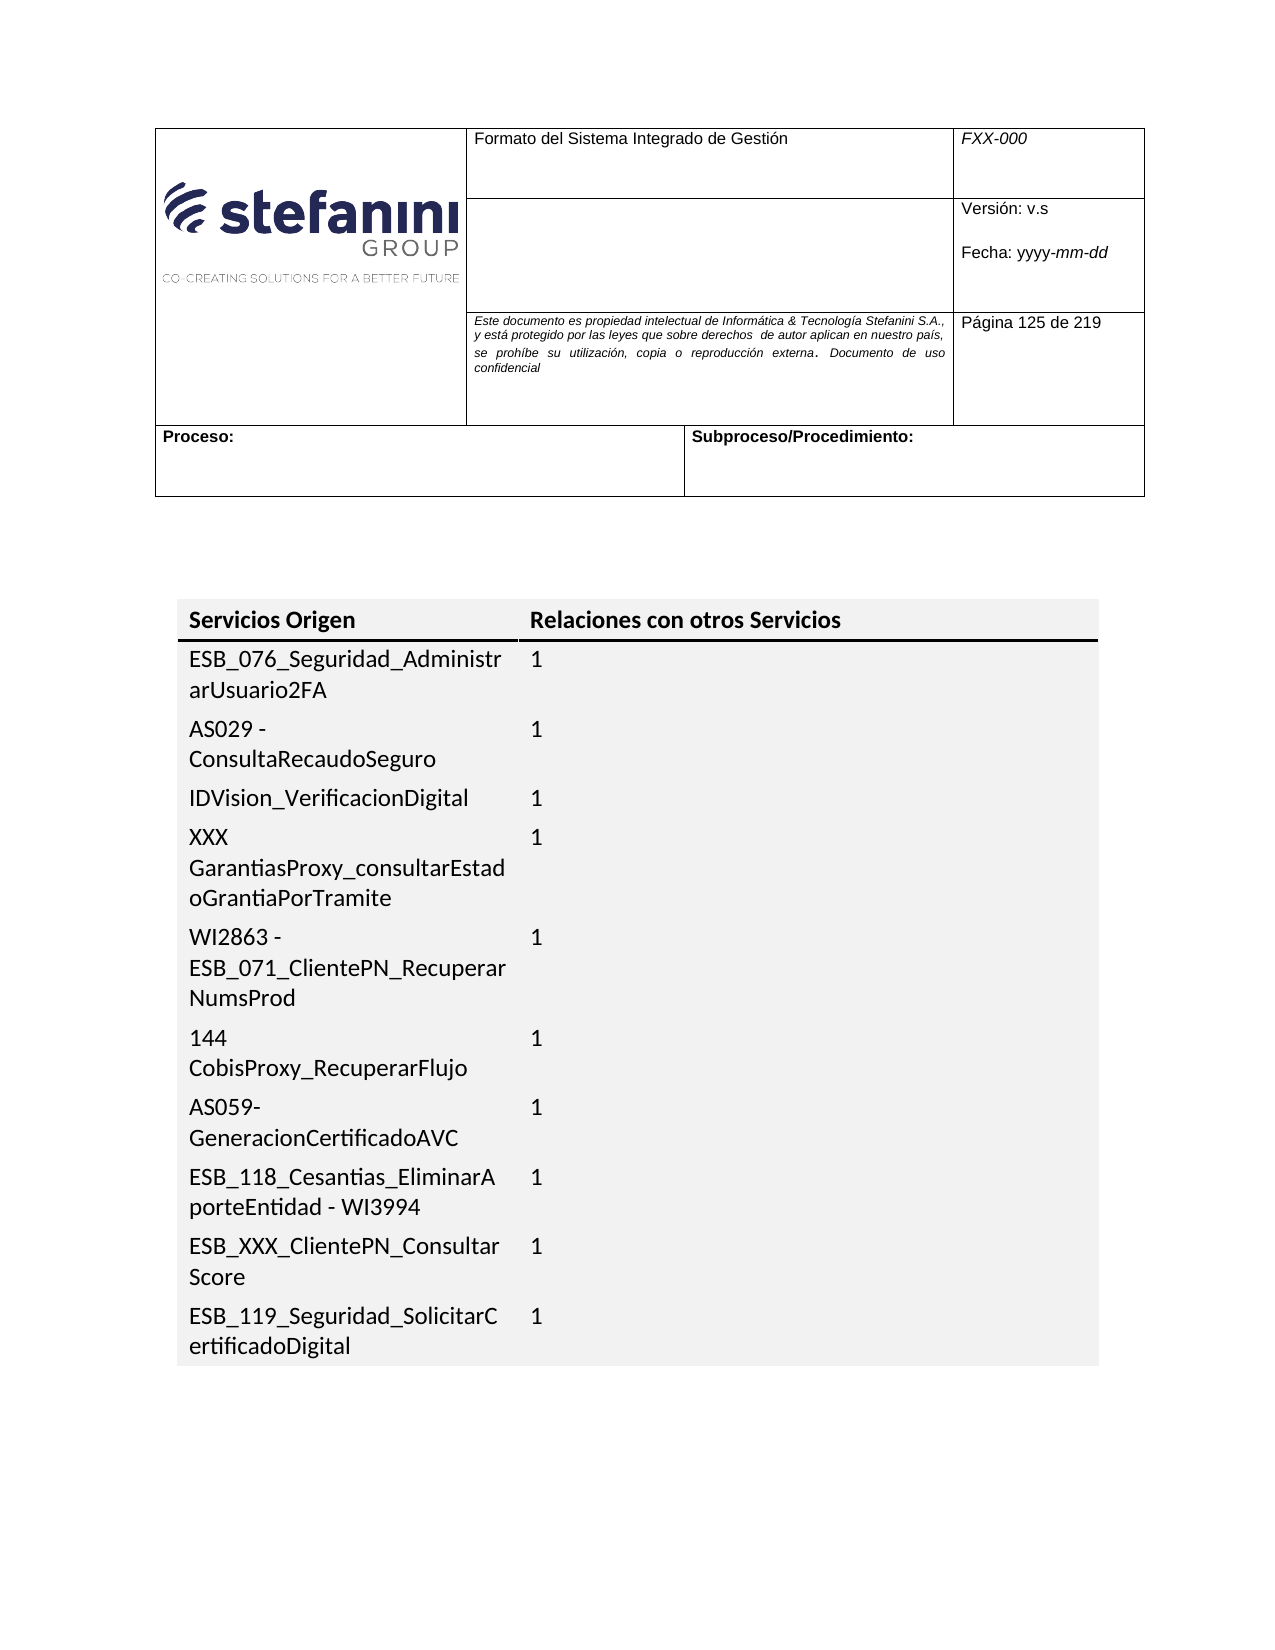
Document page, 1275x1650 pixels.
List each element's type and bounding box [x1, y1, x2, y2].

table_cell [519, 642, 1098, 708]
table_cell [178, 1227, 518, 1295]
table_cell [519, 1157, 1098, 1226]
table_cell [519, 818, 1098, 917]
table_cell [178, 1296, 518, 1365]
picture [162, 182, 460, 286]
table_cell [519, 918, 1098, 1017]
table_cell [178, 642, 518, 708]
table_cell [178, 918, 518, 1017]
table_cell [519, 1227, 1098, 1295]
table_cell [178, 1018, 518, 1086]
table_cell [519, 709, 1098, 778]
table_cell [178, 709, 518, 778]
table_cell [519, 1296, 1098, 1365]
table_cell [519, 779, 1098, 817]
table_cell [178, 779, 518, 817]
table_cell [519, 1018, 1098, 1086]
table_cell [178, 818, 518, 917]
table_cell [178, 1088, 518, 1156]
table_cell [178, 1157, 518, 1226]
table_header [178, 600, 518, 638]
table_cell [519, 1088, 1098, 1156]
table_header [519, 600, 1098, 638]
